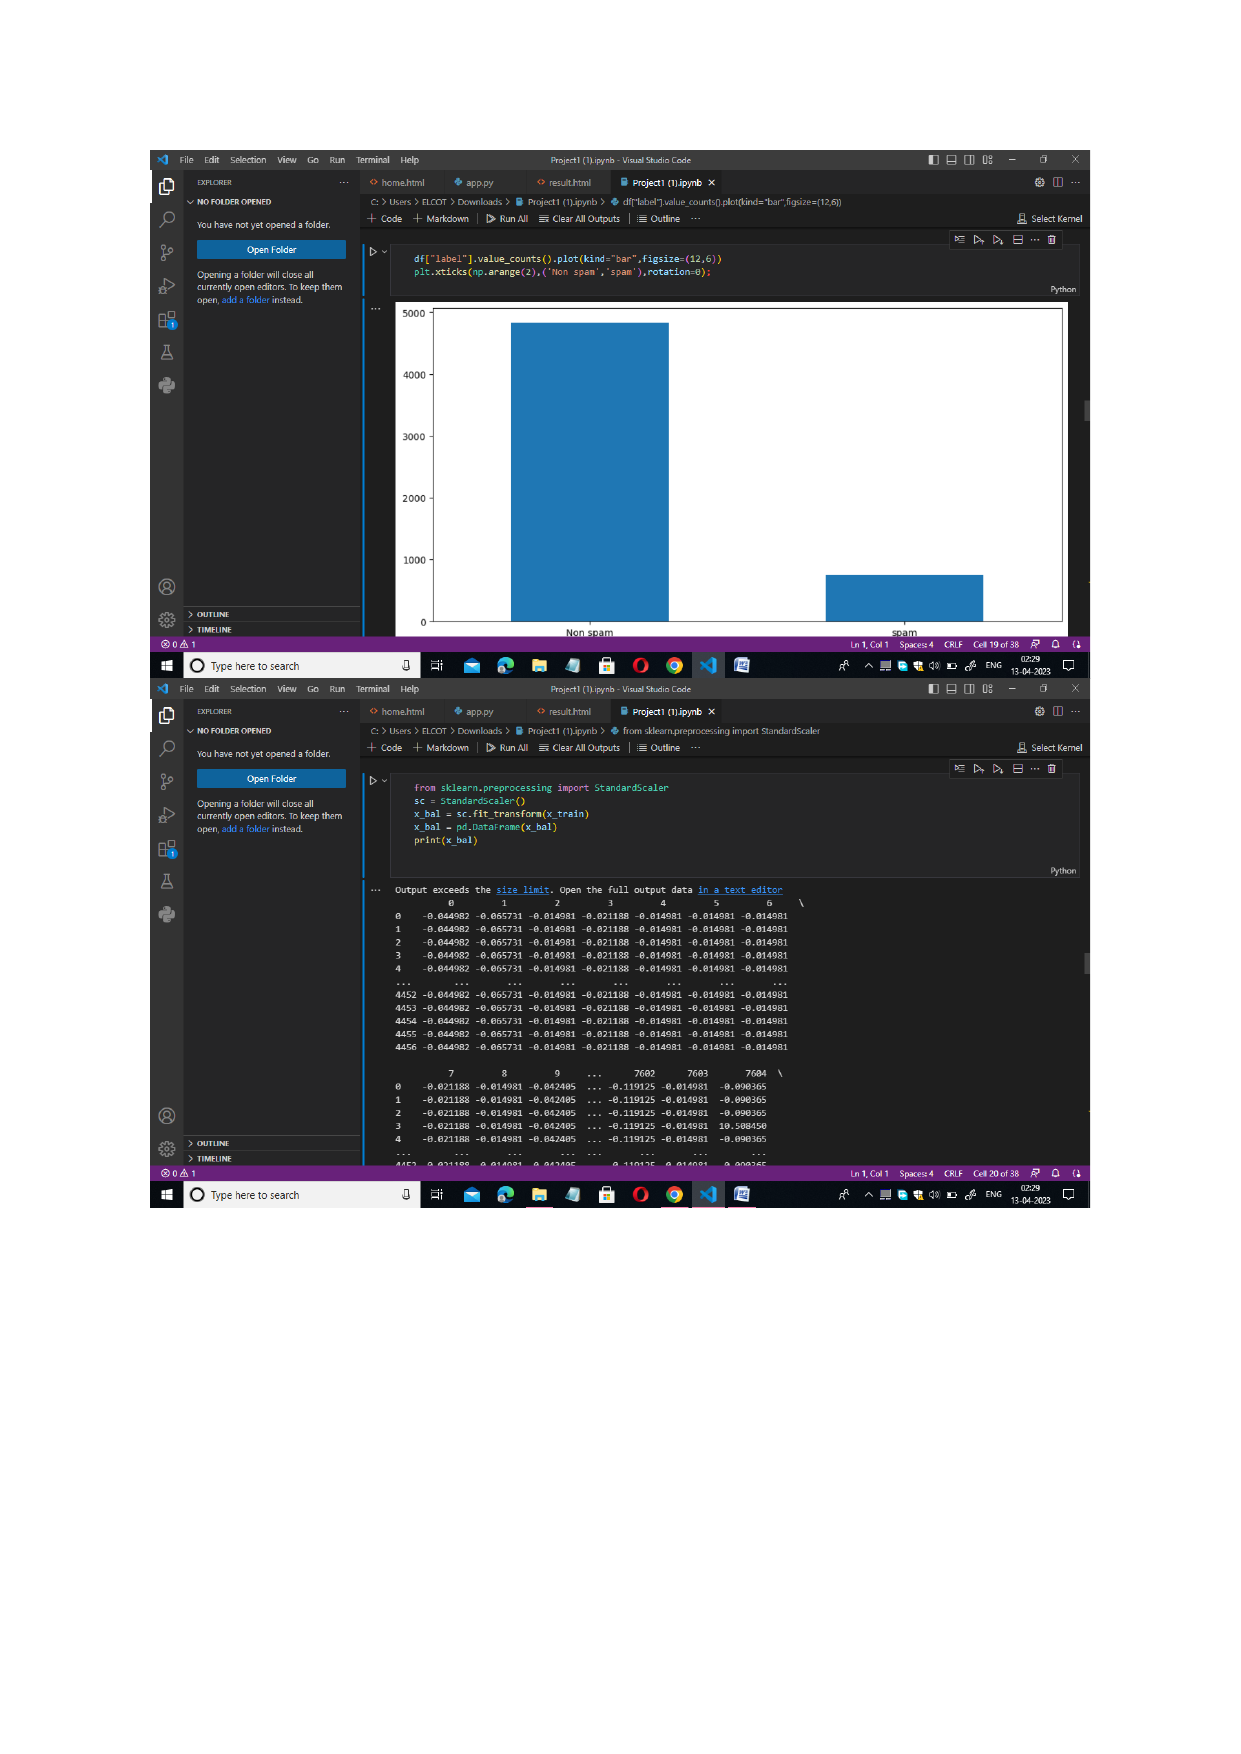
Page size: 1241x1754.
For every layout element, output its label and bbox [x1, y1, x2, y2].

picture [150, 150, 1091, 1208]
